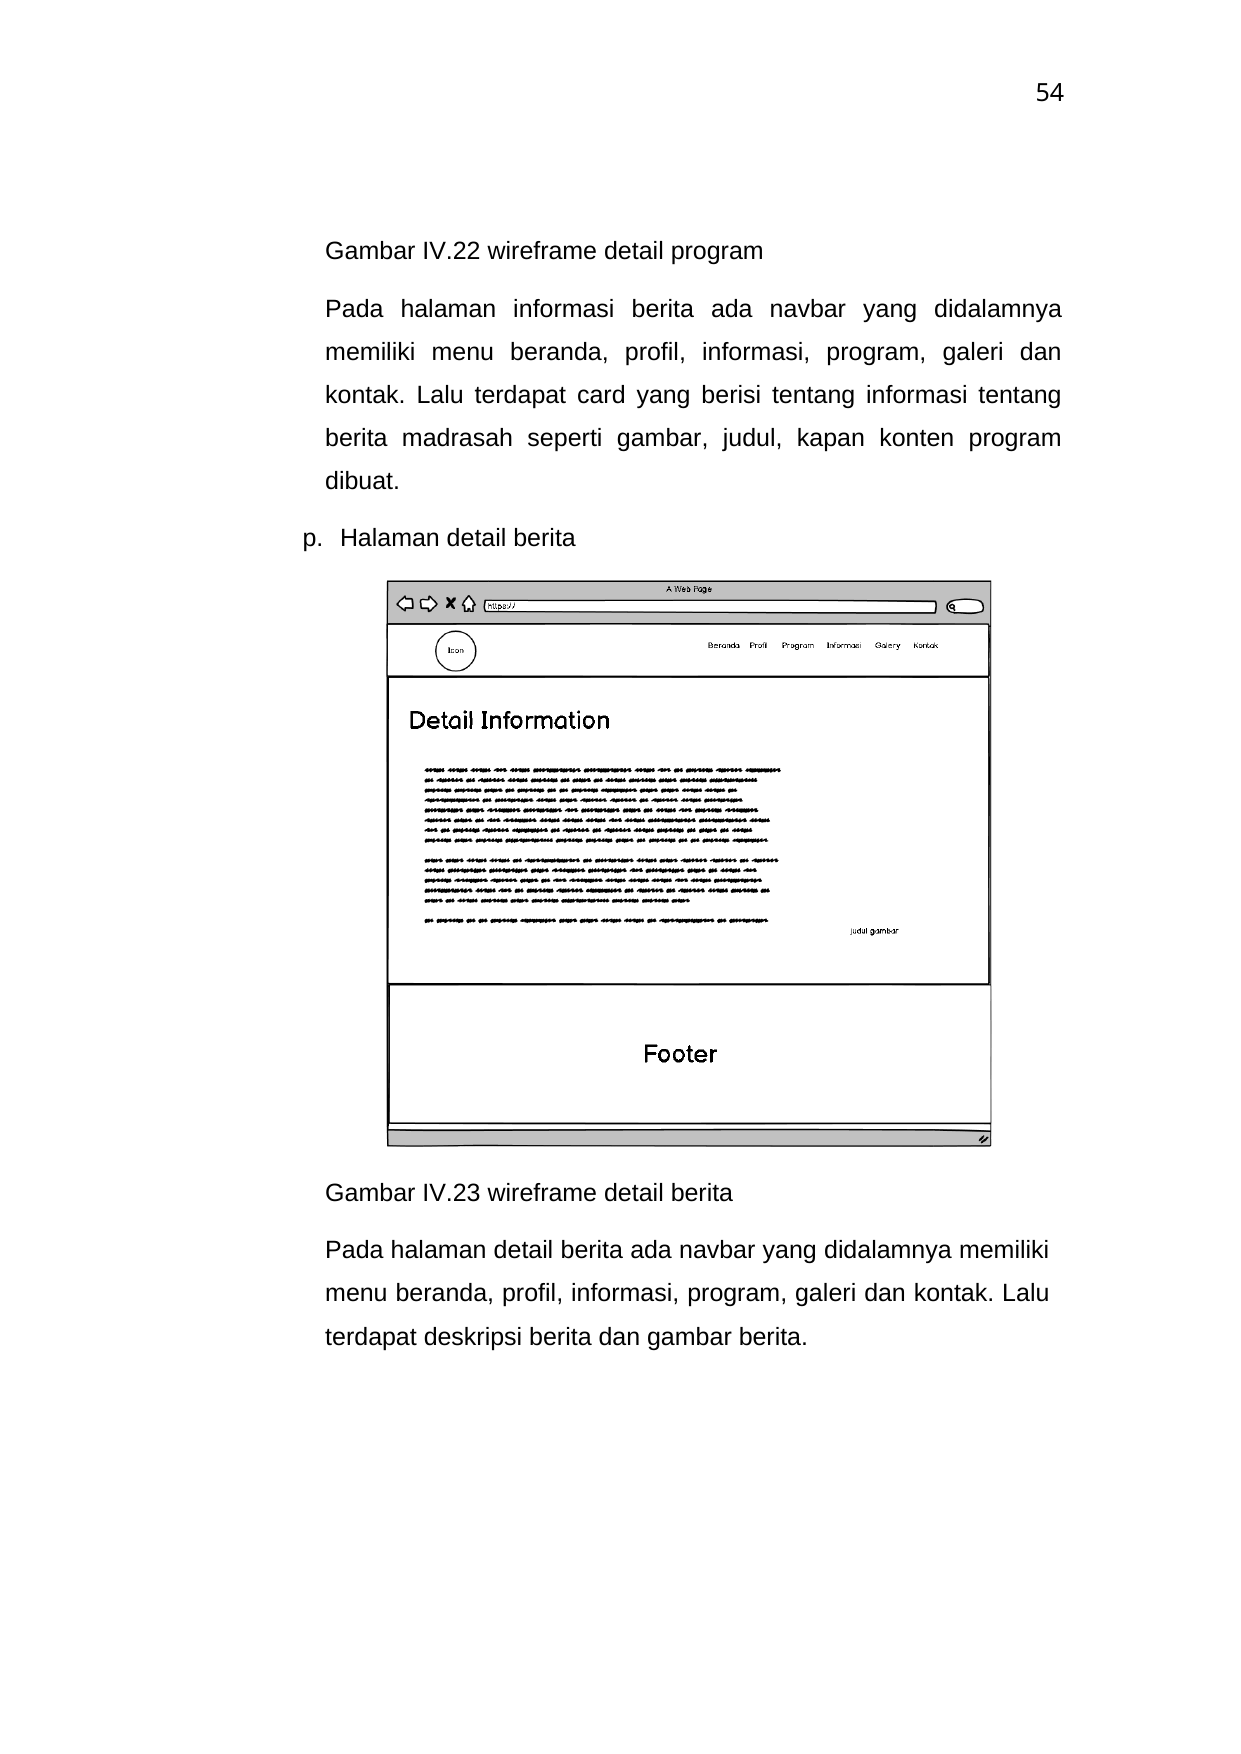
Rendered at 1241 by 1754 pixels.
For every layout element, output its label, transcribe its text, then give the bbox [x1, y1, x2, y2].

text Pada halaman detail berita ada navbar yang didalamnya memiliki menu beranda, profil, informasi, program, galeri dan kontak. Lalu terdapat deskripsi berita dan gambar berita. [325, 1235, 1050, 1350]
text Pada halaman informasi berita ada navbar yang didalamnya memiliki menu beranda, profil, informasi, program, galeri dan kontak. Lalu terdapat card yang berisi tentang informasi tentang berita madrasah seperti gambar, judul, kapan konten program dibuat. [325, 293, 1063, 495]
text Gambar IV.23 wireframe detail berita [325, 1178, 1050, 1207]
list Halaman detail berita [302, 523, 1050, 552]
picture [386, 580, 992, 1147]
text Gambar IV.22 wireframe detail program [325, 236, 1050, 265]
